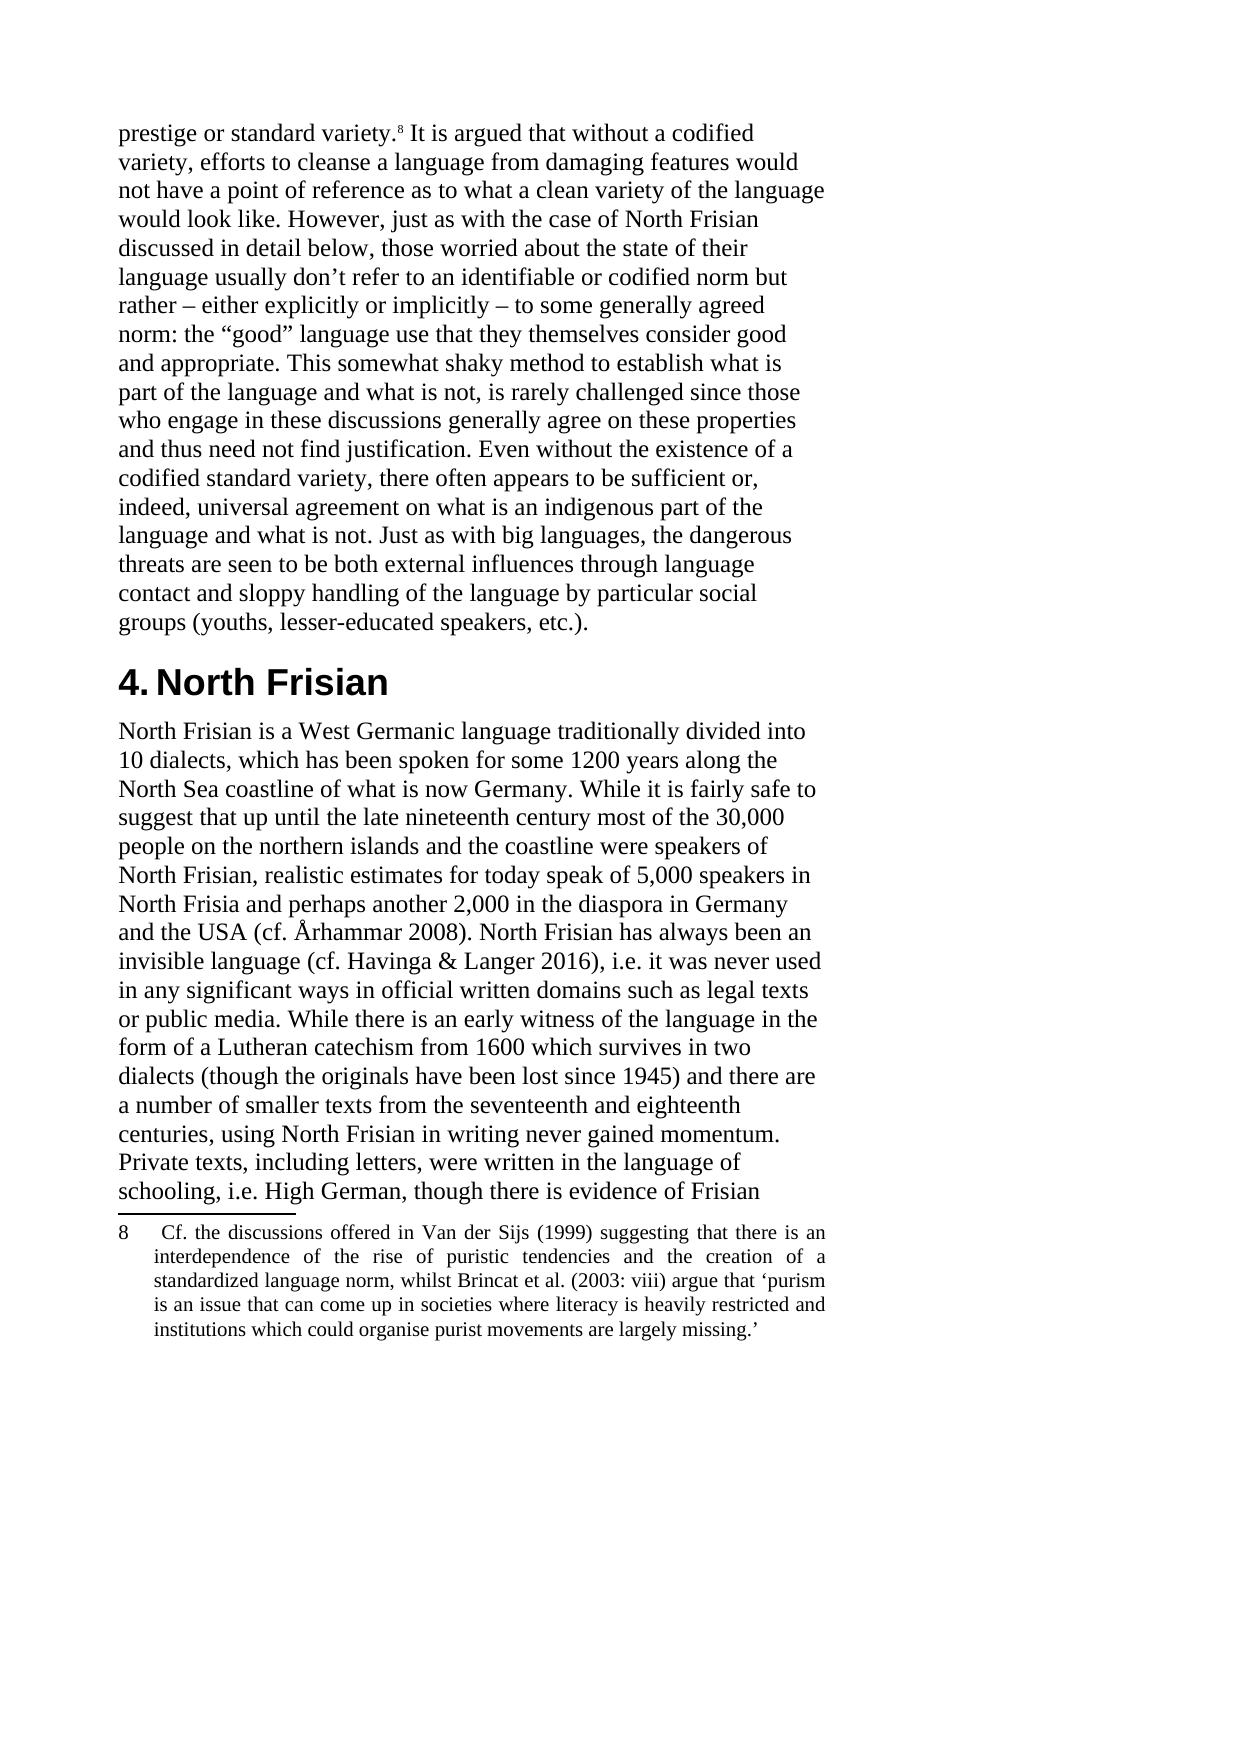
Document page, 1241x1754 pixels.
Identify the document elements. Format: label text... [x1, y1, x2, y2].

text North Frisian is a West Germanic language traditionally divided into 10 dialects, which has been spoken for some 1200 years along the North Sea coastline of what is now Germany. While it is fairly safe to suggest that up until the late nineteenth century most of the 30,000 people on the northern islands and the coastline were speakers of North Frisian, realistic estimates for today speak of 5,000 speakers in North Frisia and perhaps another 2,000 in the diaspora in Germany and the USA (cf. Århammar 2008). North Frisian has always been an invisible language (cf. Havinga & Langer 2016), i.e. it was never used in any significant ways in official written domains such as legal texts or public media. While there is an early witness of the language in the form of a Lutheran catechism from 1600 which survives in two dialects (though the originals have been lost since 1945) and there are a number of smaller texts from the seventeenth and eighteenth centuries, using North Frisian in writing never gained momentum. Private texts, including letters, were written in the language of schooling, i.e. High German, though there is evidence of Frisian interference, e.g. in the nineteenth-century private letter corpus from Amrum, studied by Jacobs-Owen (2017): [118, 716, 827, 1205]
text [118, 118, 827, 636]
text North Frisian [118, 661, 827, 704]
